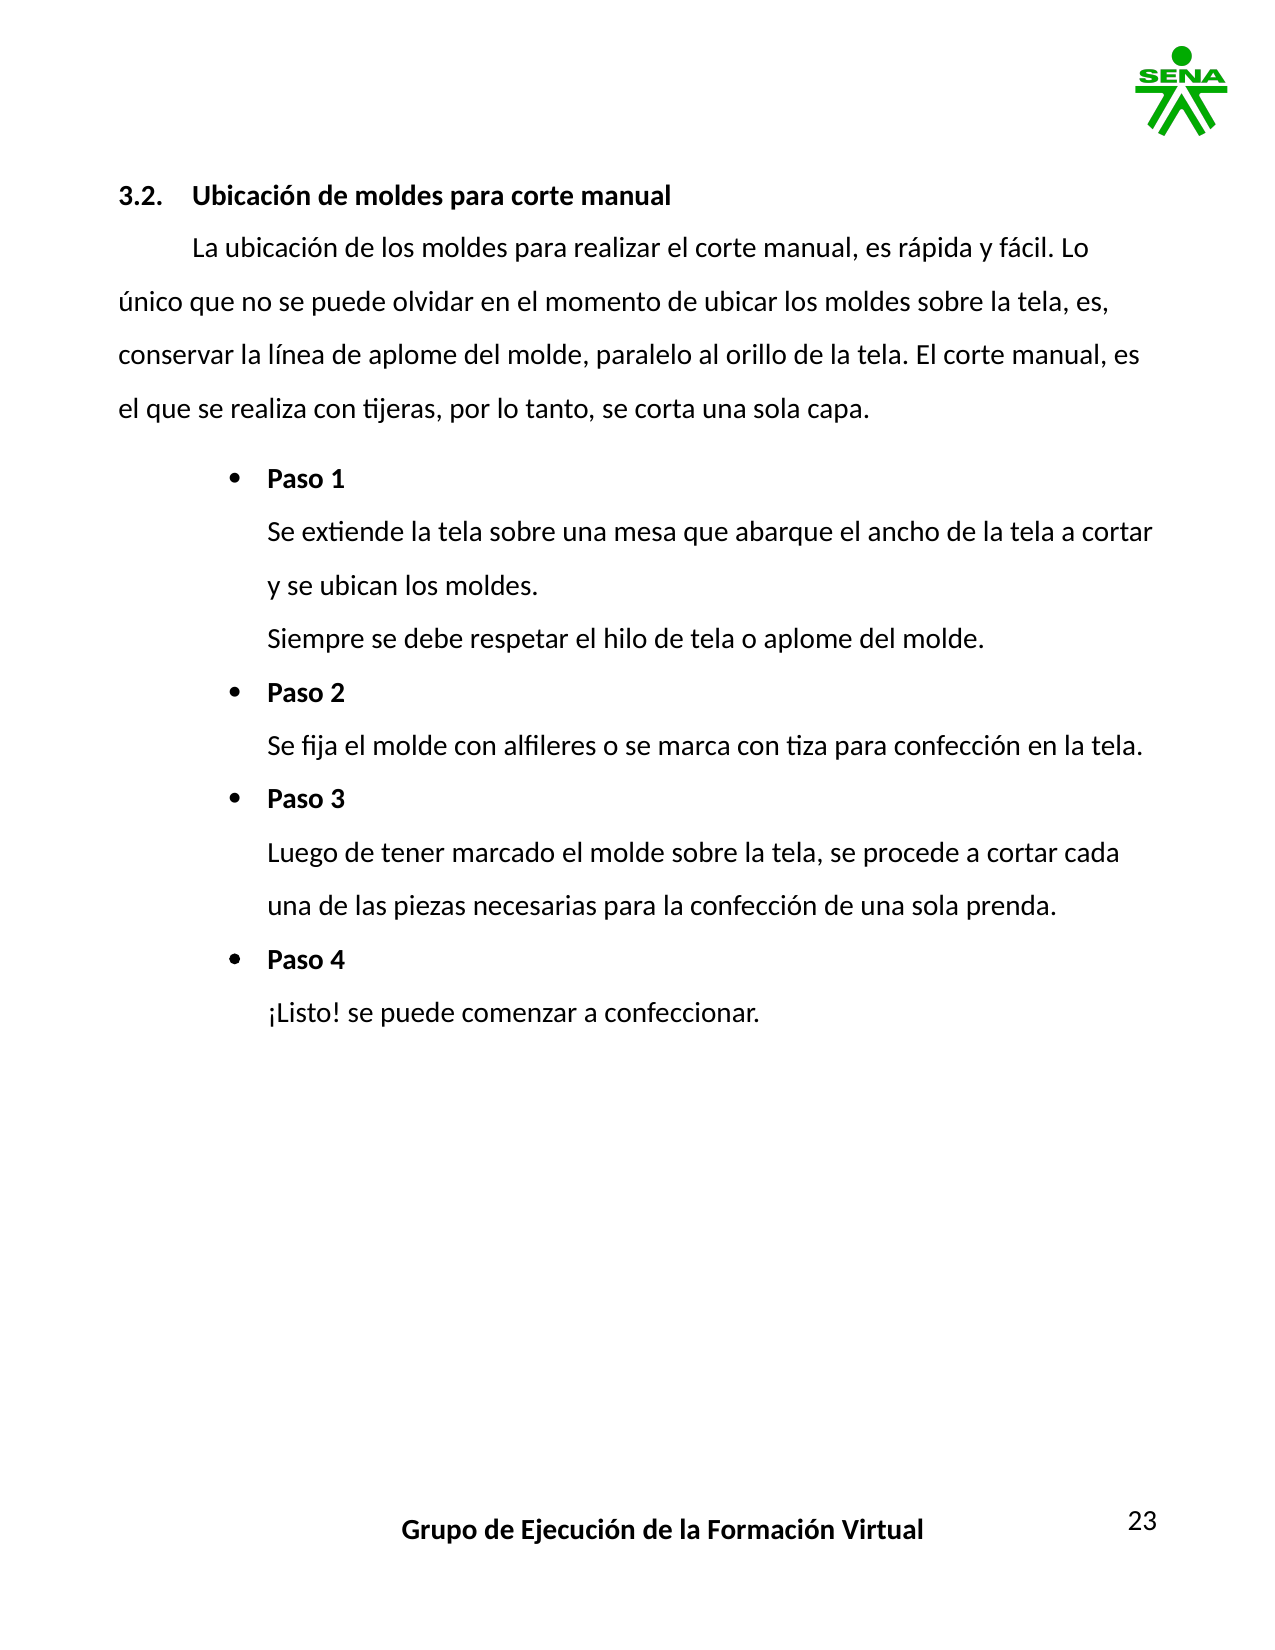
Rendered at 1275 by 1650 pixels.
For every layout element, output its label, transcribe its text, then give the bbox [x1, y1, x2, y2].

list Paso 4 [229, 941, 1157, 976]
list Paso 1 Se extiende la tela sobre una mesa que abarque el ancho de la tela a cortar y se ubican los moldes. Siempre se debe respetar el hilo de tela o aplome del molde. [229, 460, 1157, 656]
subtitle Ubicación de moldes para corte manual [118, 177, 1157, 213]
list Paso 3 Luego de tener marcado el molde sobre la tela, se procede a cortar cada una de las piezas necesarias para la confección de una sola prenda. [229, 781, 1157, 923]
text La ubicación de los moldes para realizar el corte manual, es rápida y fácil. Lo único que no se puede olvidar en el momento de ubicar los moldes sobre la tela, es, conservar la línea de aplome del molde, paralelo al orillo de la tela. El corte manual, es el que se realiza con tijeras, por lo tanto, se corta una sola capa. [118, 229, 1157, 425]
list Paso 2 Se fija el molde con alfileres o se marca con tiza para confección en la tela. [229, 674, 1157, 763]
list ¡Listo! se puede comenzar a confeccionar. [267, 994, 1157, 1083]
picture [1135, 46, 1228, 136]
